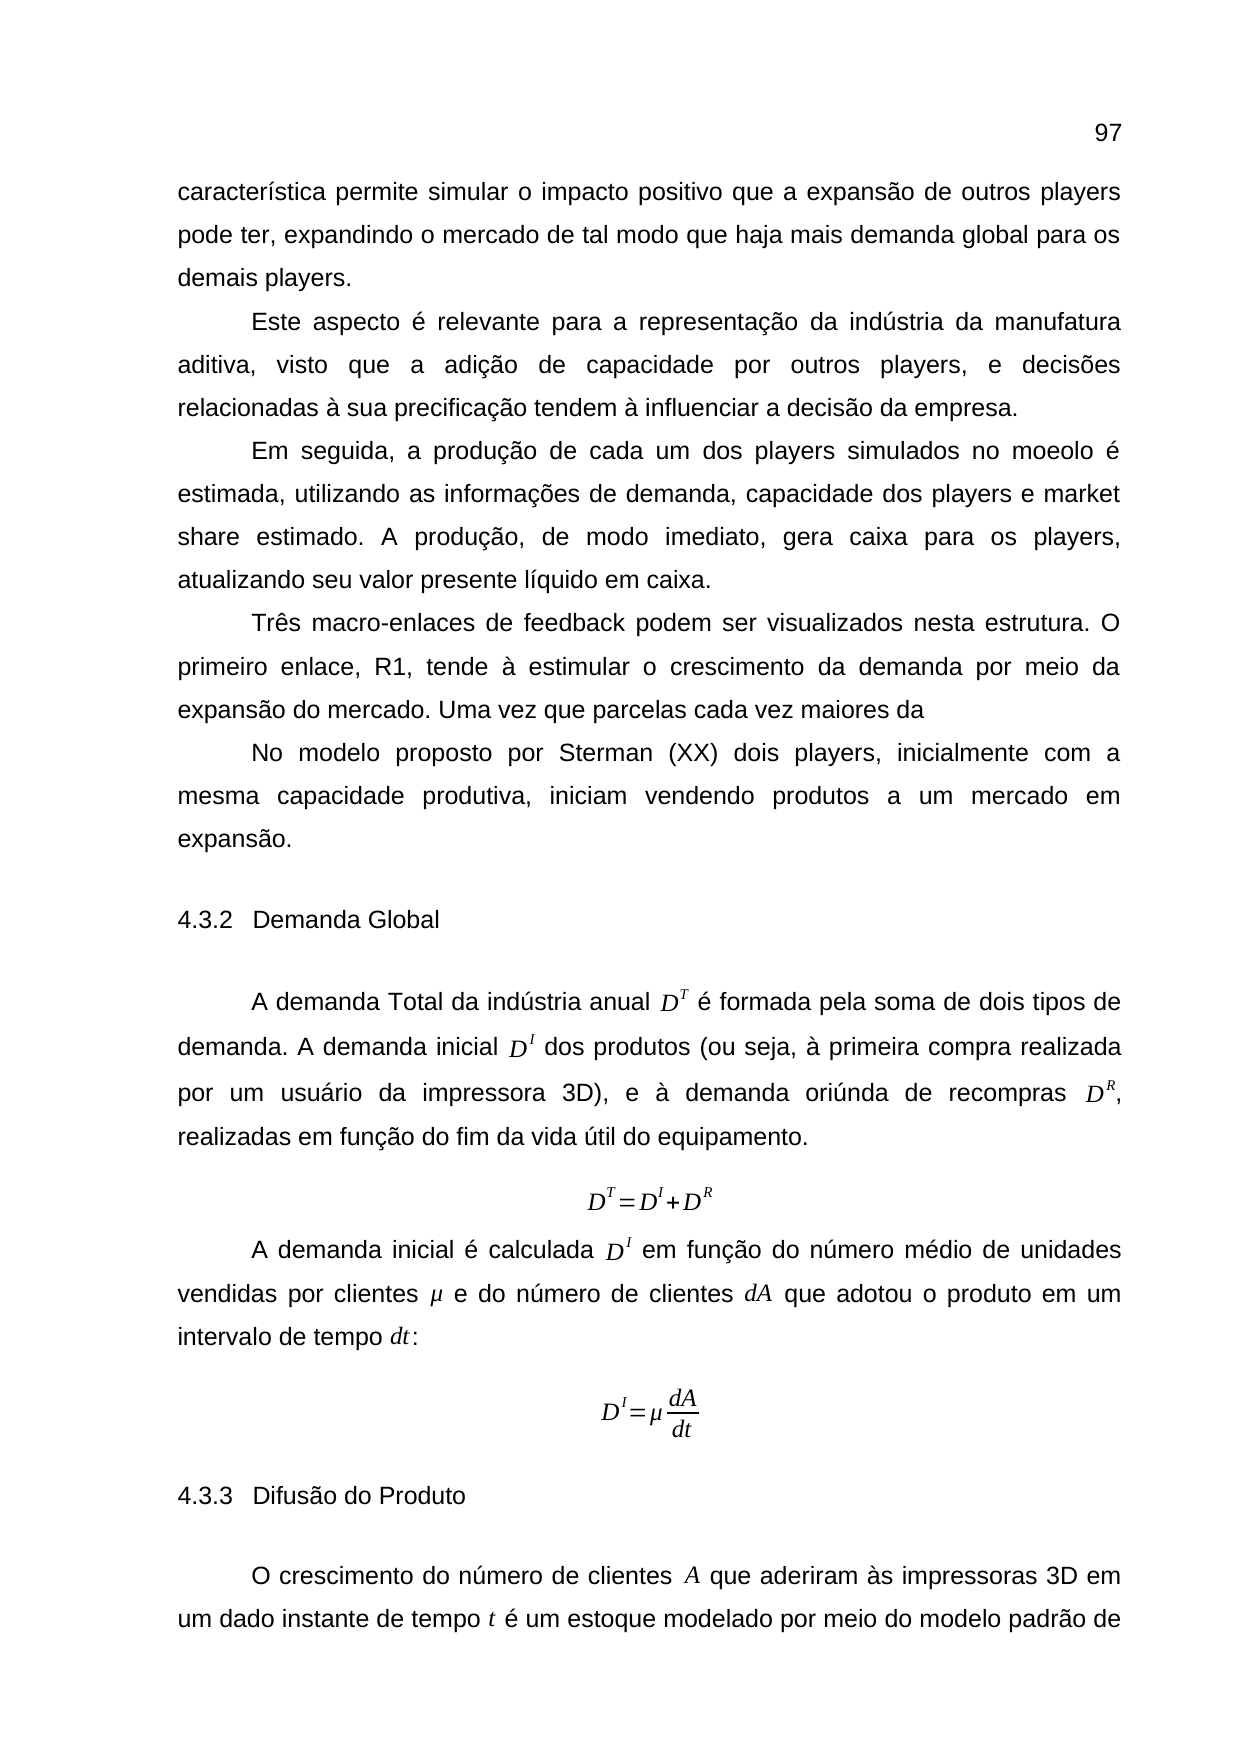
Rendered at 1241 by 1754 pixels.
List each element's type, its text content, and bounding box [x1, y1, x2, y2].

subtitle Demanda Global [177, 905, 1122, 933]
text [177, 177, 1122, 292]
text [177, 1561, 1122, 1633]
text A demanda inicial é calculada em função do número médio de unidades vendidas por clientes e do número de clientes que adotou o produto em um intervalo de tempo : [177, 1234, 1122, 1351]
subtitle Difusão do Produto [177, 1481, 1122, 1509]
text Este aspecto é relevante para a representação da indústria da manufatura aditiva, visto que a adição de capacidade por outros players, e decisões relacionadas à sua precificação tendem à influenciar a decisão da empresa. [177, 307, 1122, 422]
text Três macro-enlaces de feedback podem ser visualizados nesta estrutura. O primeiro enlace, R1, tende à estimular o crescimento da demanda por meio da expansão do mercado. Uma vez que parcelas cada vez maiores da [177, 608, 1122, 723]
text No modelo proposto por Sterman (XX) dois players, inicialmente com a mesma capacidade produtiva, iniciam vendendo produtos a um mercado em expansão. [177, 738, 1122, 853]
text Em seguida, a produção de cada um dos players simulados no moeolo é estimada, utilizando as informações de demanda, capacidade dos players e market share estimado. A produção, de modo imediato, gera caixa para os players, atualizando seu valor presente líquido em caixa. [177, 436, 1122, 594]
text A demanda Total da indústria anual é formada pela soma de dois tipos de demanda. A demanda inicial dos produtos (ou seja, à primeira compra realizada por um usuário da impressora 3D), e à demanda oriúnda de recompras , realizadas em função do fim da vida útil do equipamento. [177, 985, 1122, 1151]
